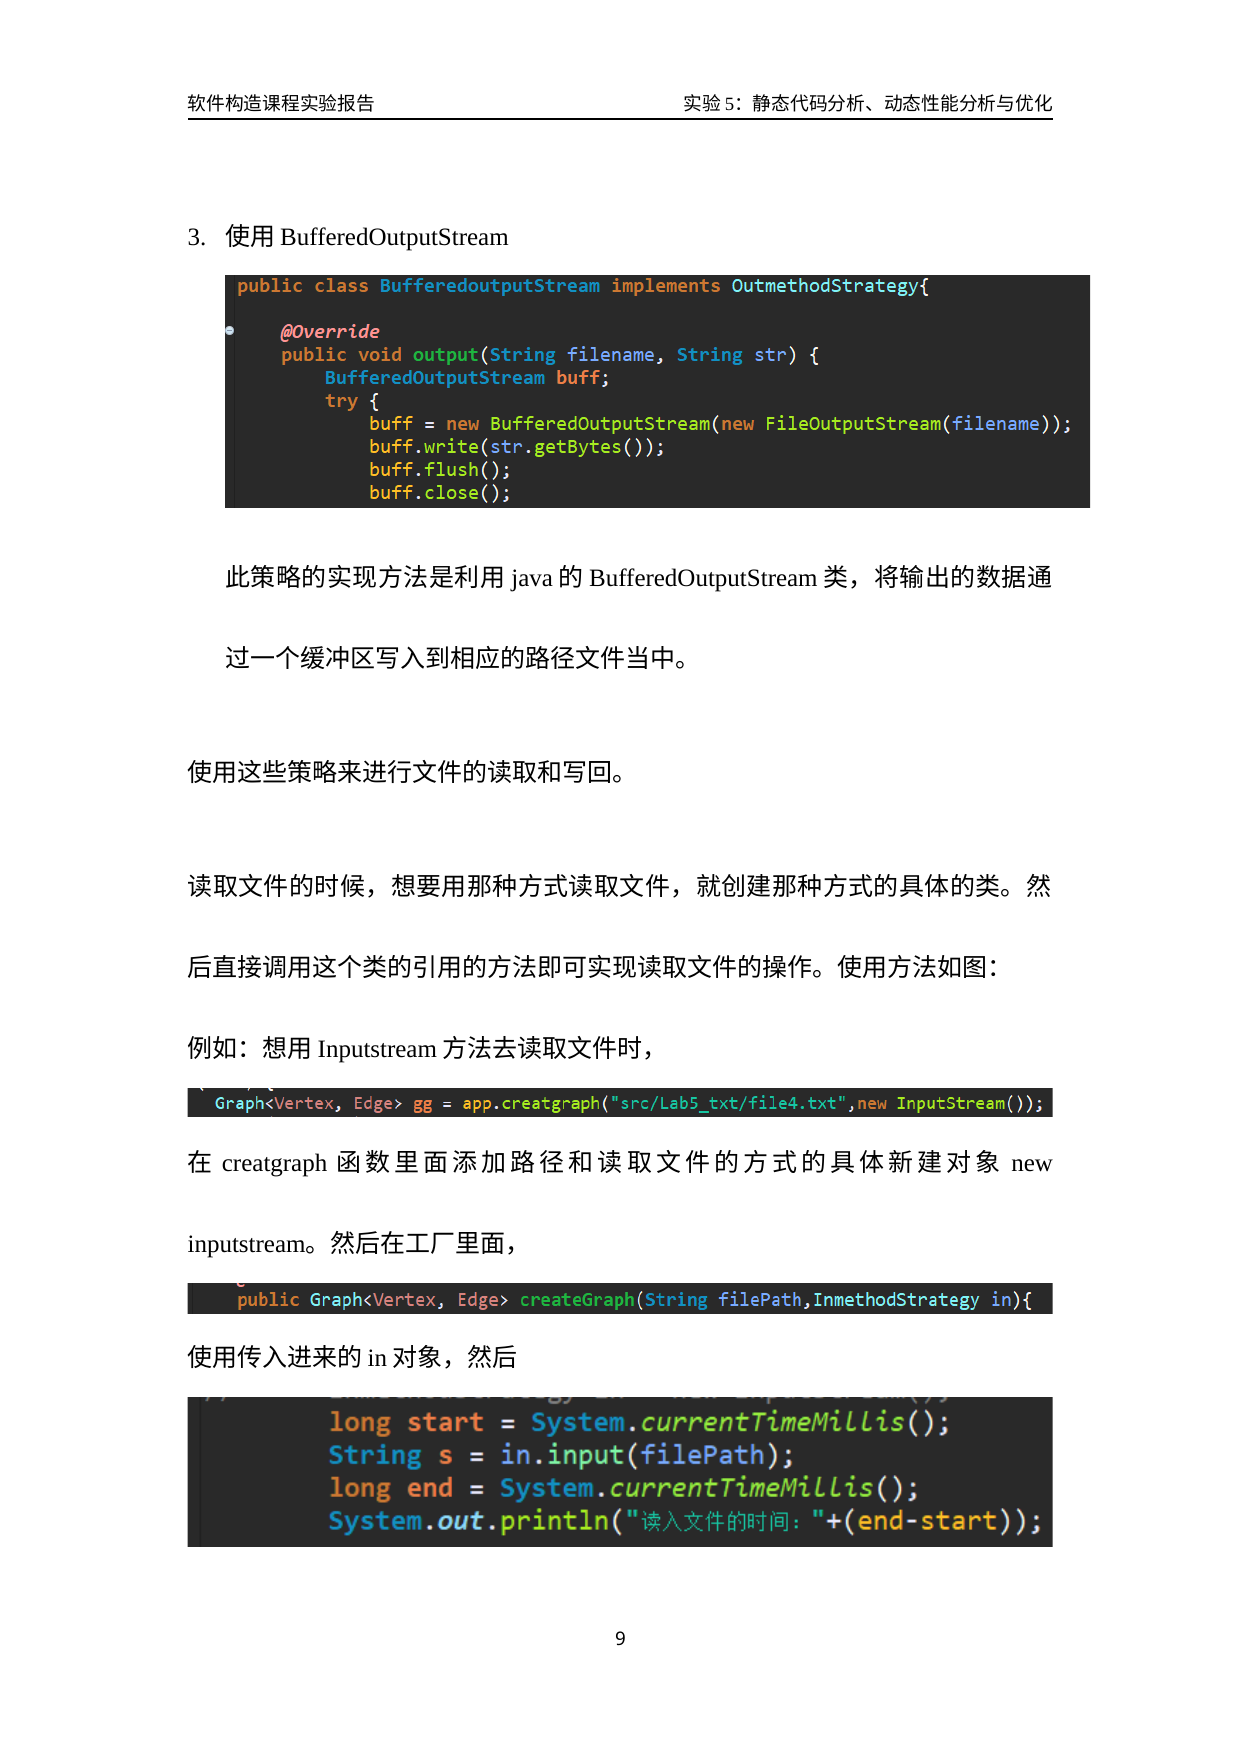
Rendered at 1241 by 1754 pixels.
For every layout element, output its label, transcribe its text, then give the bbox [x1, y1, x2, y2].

picture [187, 1397, 1053, 1547]
text 使用传入进来的in对象，然后 [187, 1323, 1053, 1388]
list 此策略的实现方法是利用java的BufferedOutputStream类，将输出的数据通过一个缓冲区写入到相应的路径文件当中。 [225, 543, 1053, 689]
text 在creatgraph函数里面添加路径和读取文件的方式的具体新建对象new inputstream。然后在工厂里面， [187, 1128, 1053, 1274]
picture [187, 1088, 1053, 1117]
text 读取文件的时候，想要用那种方式读取文件，就创建那种方式的具体的类。然后直接调用这个类的引用的方法即可实现读取文件的操作。使用方法如图： 例如：想用Inputstream方法去读取文件时， [187, 852, 1053, 1079]
text 使用这些策略来进行文件的读取和写回。 [187, 738, 1053, 803]
picture [225, 275, 1091, 508]
list 使用BufferedOutputStream [187, 202, 1053, 267]
picture [187, 1283, 1053, 1314]
